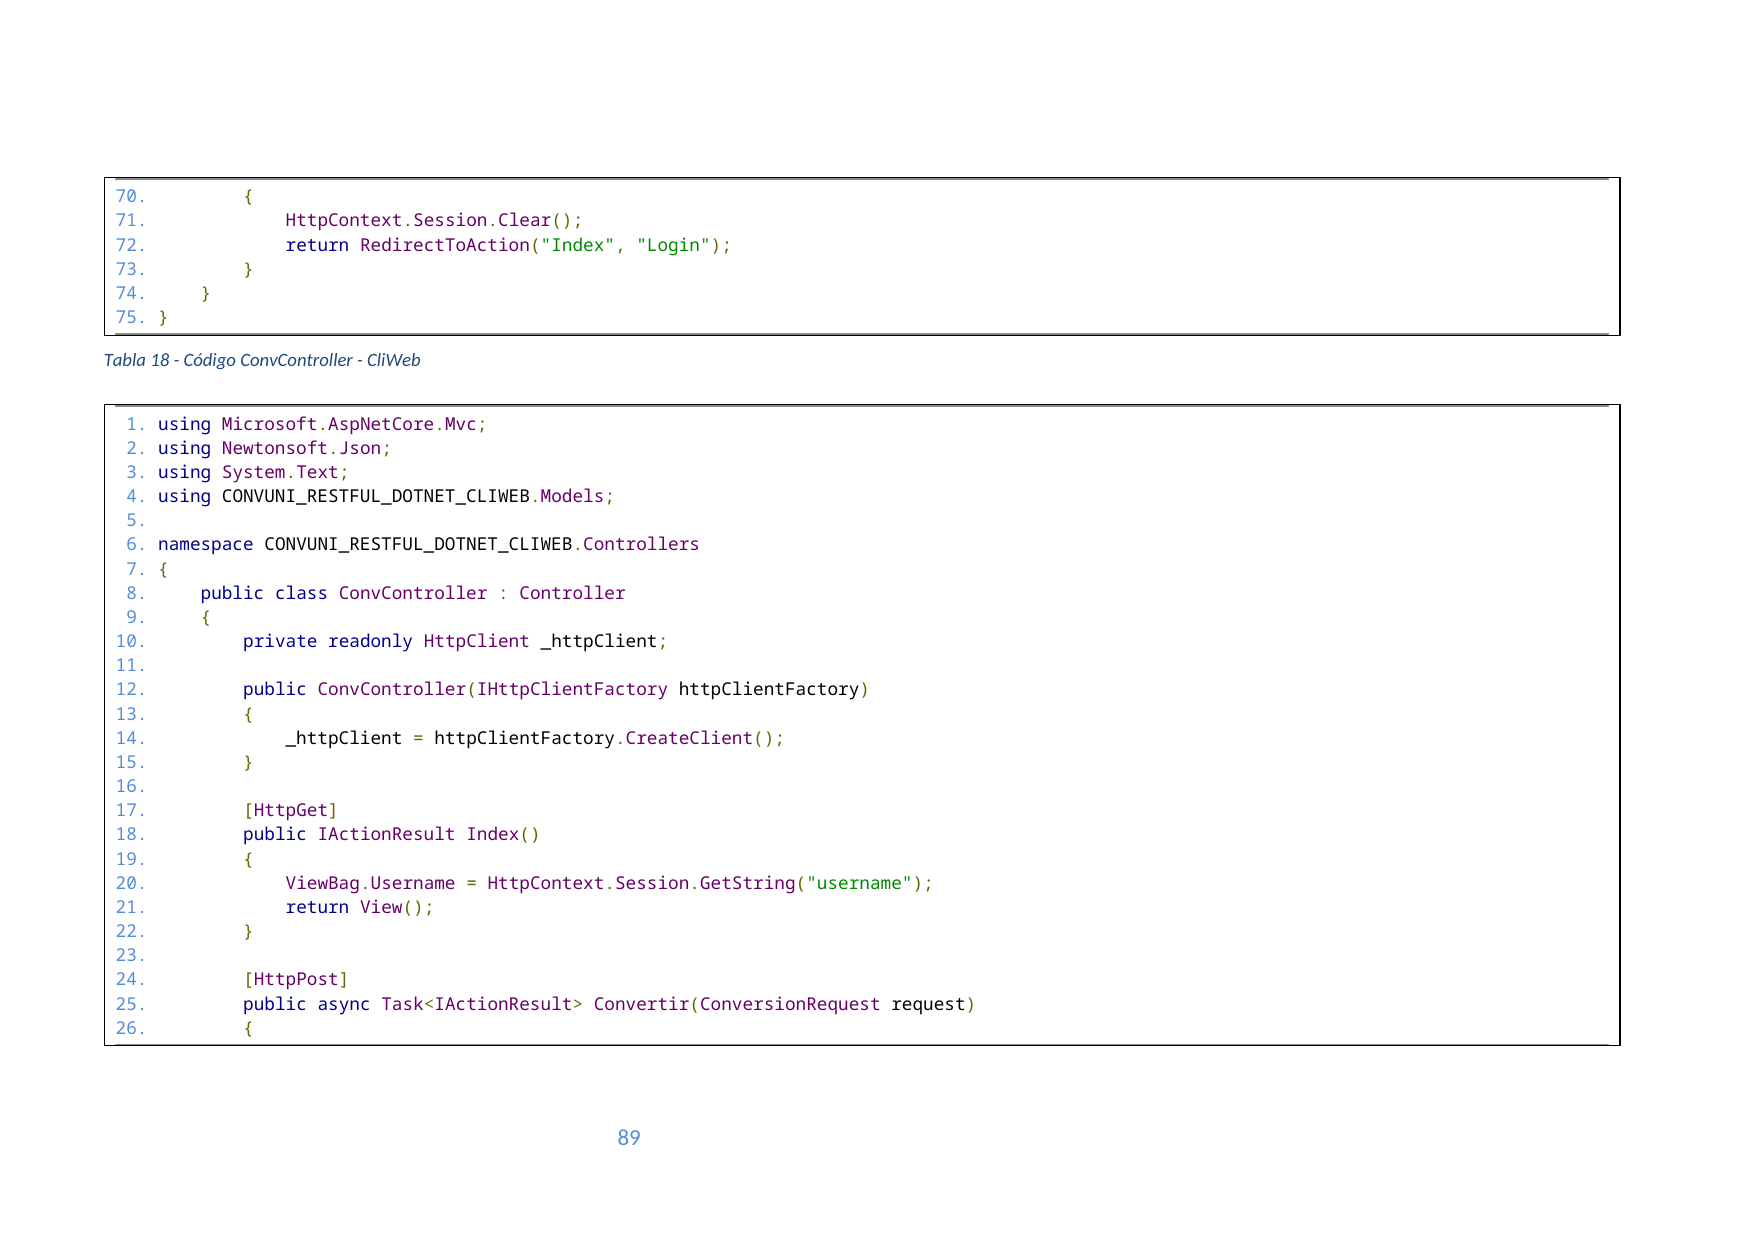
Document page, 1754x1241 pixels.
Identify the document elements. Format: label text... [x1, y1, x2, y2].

text Tabla 18 - Código ConvController - CliWeb [103, 348, 1620, 371]
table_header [105, 178, 1619, 334]
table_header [105, 405, 1619, 1045]
